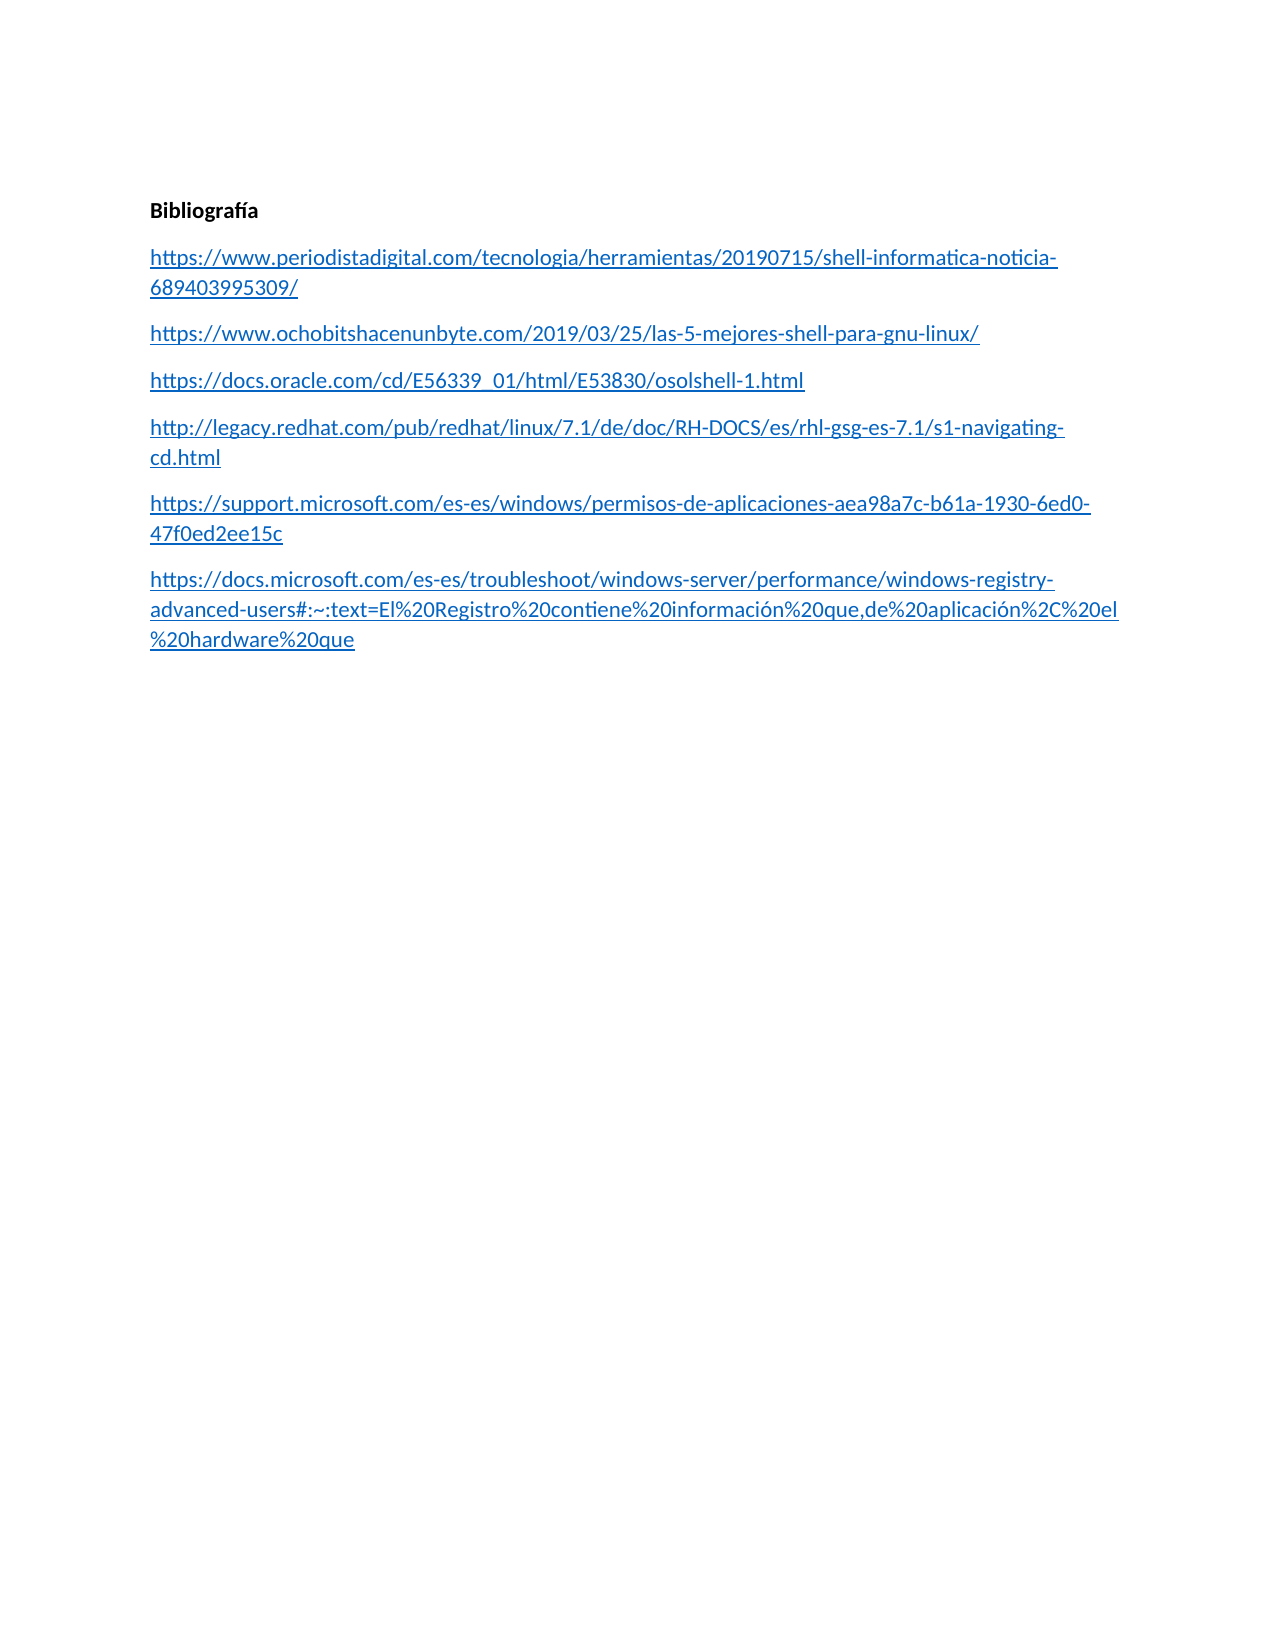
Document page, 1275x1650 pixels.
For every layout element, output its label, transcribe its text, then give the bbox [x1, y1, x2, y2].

text http://legacy.redhat.com/pub/redhat/linux/7.1/de/doc/RH-DOCS/es/rhl-gsg-es-7.1/s1-navigating-cd.html [150, 413, 1125, 471]
text https://docs.microsoft.com/es-es/troubleshoot/windows-server/performance/windows-registry-advanced-users#:~:text=El%20Registro%20contiene%20información%20que,de%20aplicación%2C%20el%20hardware%20que [150, 566, 1125, 653]
text https://docs.oracle.com/cd/E56339_01/html/E53830/osolshell-1.html [150, 366, 1125, 394]
text Bibliografía [150, 197, 1125, 224]
text https://www.periodistadigital.com/tecnologia/herramientas/20190715/shell-informatica-noticia-689403995309/ [150, 243, 1125, 301]
text https://support.microsoft.com/es-es/windows/permisos-de-aplicaciones-aea98a7c-b61a-1930-6ed0-47f0ed2ee15c [150, 489, 1125, 547]
text https://www.ochobitshacenunbyte.com/2019/03/25/las-5-mejores-shell-para-gnu-linux/ [150, 319, 1125, 348]
